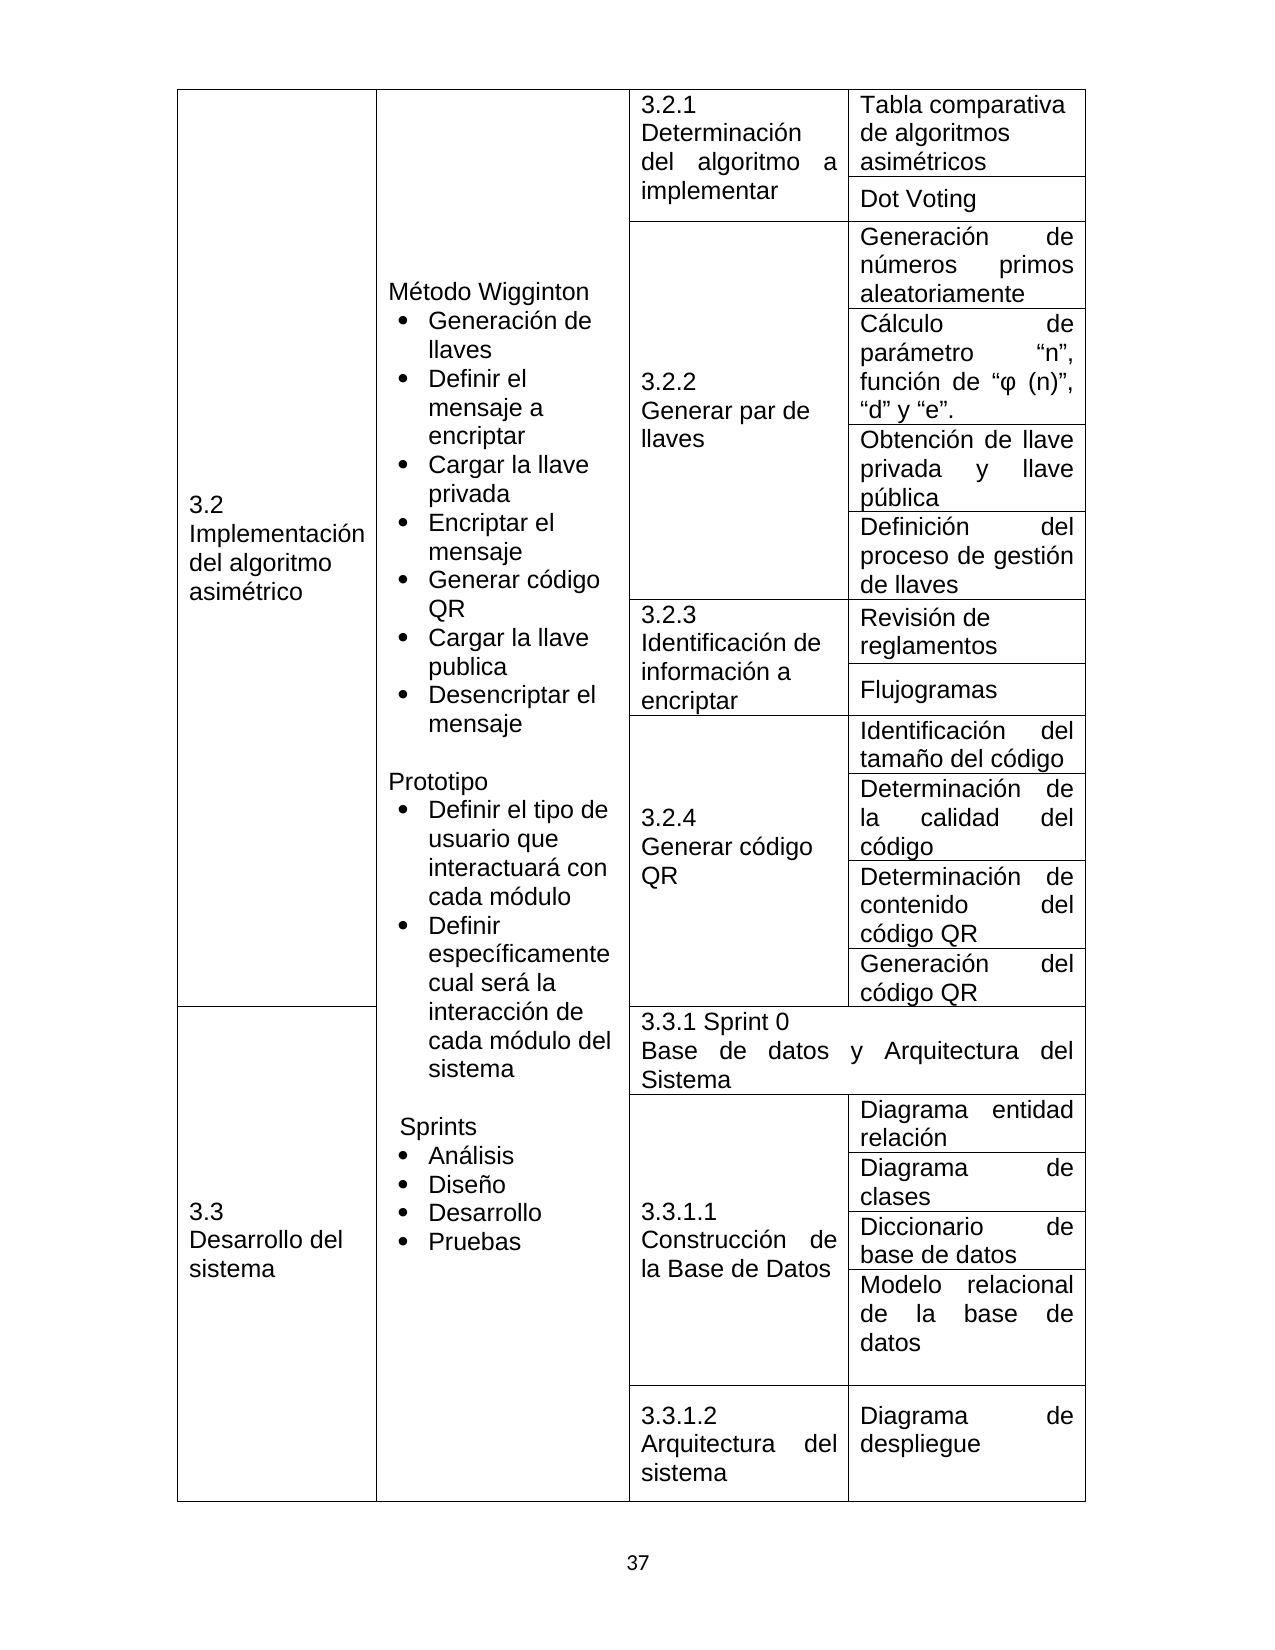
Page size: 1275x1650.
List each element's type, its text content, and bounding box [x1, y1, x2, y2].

table_cell 3.2.4 Generar código QR [630, 716, 848, 1006]
table_cell 3.3.1.1 Construcción de la Base de Datos [630, 1095, 848, 1385]
table_cell Generación del código QR [849, 949, 1085, 1006]
table_cell Obtención de llave privada y llave pública [849, 425, 1085, 511]
table_cell Método Wigginton Generación de llaves Definir el mensaje a encriptar Cargar la llave privada Encriptar el mensaje Generar código QR Cargar la llave publica Desencriptar el mensaje Prototipo Definir el tipo de usuario que interactuará con cada módulo Definir específicamente cual será la interacción de cada módulo del sistema Sprints Análisis Diseño Desarrollo Pruebas [377, 90, 629, 1501]
table_cell 3.2.3 Identificación de información a encriptar [630, 600, 848, 714]
table_cell 3.3.1.2 Arquitectura del sistema [630, 1386, 848, 1501]
table_cell Revisión de reglamentos [849, 600, 1085, 663]
table_cell 3.3 Desarrollo del sistema [178, 1007, 376, 1501]
table_cell 3.2 Implementación del algoritmo asimétrico [178, 90, 376, 1006]
table_cell Determinación de la calidad del código [849, 774, 1085, 860]
table_cell Definición del proceso de gestión de llaves [849, 512, 1085, 598]
table_cell Cálculo de parámetro “n”, función de “φ (n)”, “d” y “e”. [849, 309, 1085, 424]
table_cell Flujogramas [849, 664, 1085, 714]
table_cell Generación de números primos aleatoriamente [849, 222, 1085, 308]
table_cell Diagrama entidad relación [849, 1095, 1085, 1152]
table_cell Diagrama de despliegue [849, 1386, 1085, 1501]
table_cell Dot Voting [849, 177, 1085, 221]
table_cell Diccionario de base de datos [849, 1212, 1085, 1269]
table_cell Determinación de contenido del código QR [849, 861, 1085, 948]
table_cell Identificación del tamaño del código [849, 716, 1085, 773]
table_cell Modelo relacional de la base de datos [849, 1270, 1085, 1385]
table_cell Tabla comparativa de algoritmos asimétricos [849, 90, 1085, 176]
table_cell Diagrama de clases [849, 1153, 1085, 1211]
table_cell 3.2.1 Determinación del algoritmo a implementar [630, 90, 848, 221]
table_cell 3.2.2 Generar par de llaves [630, 222, 848, 598]
table_cell 3.3.1 Sprint 0 Base de datos y Arquitectura del Sistema [630, 1007, 1085, 1093]
